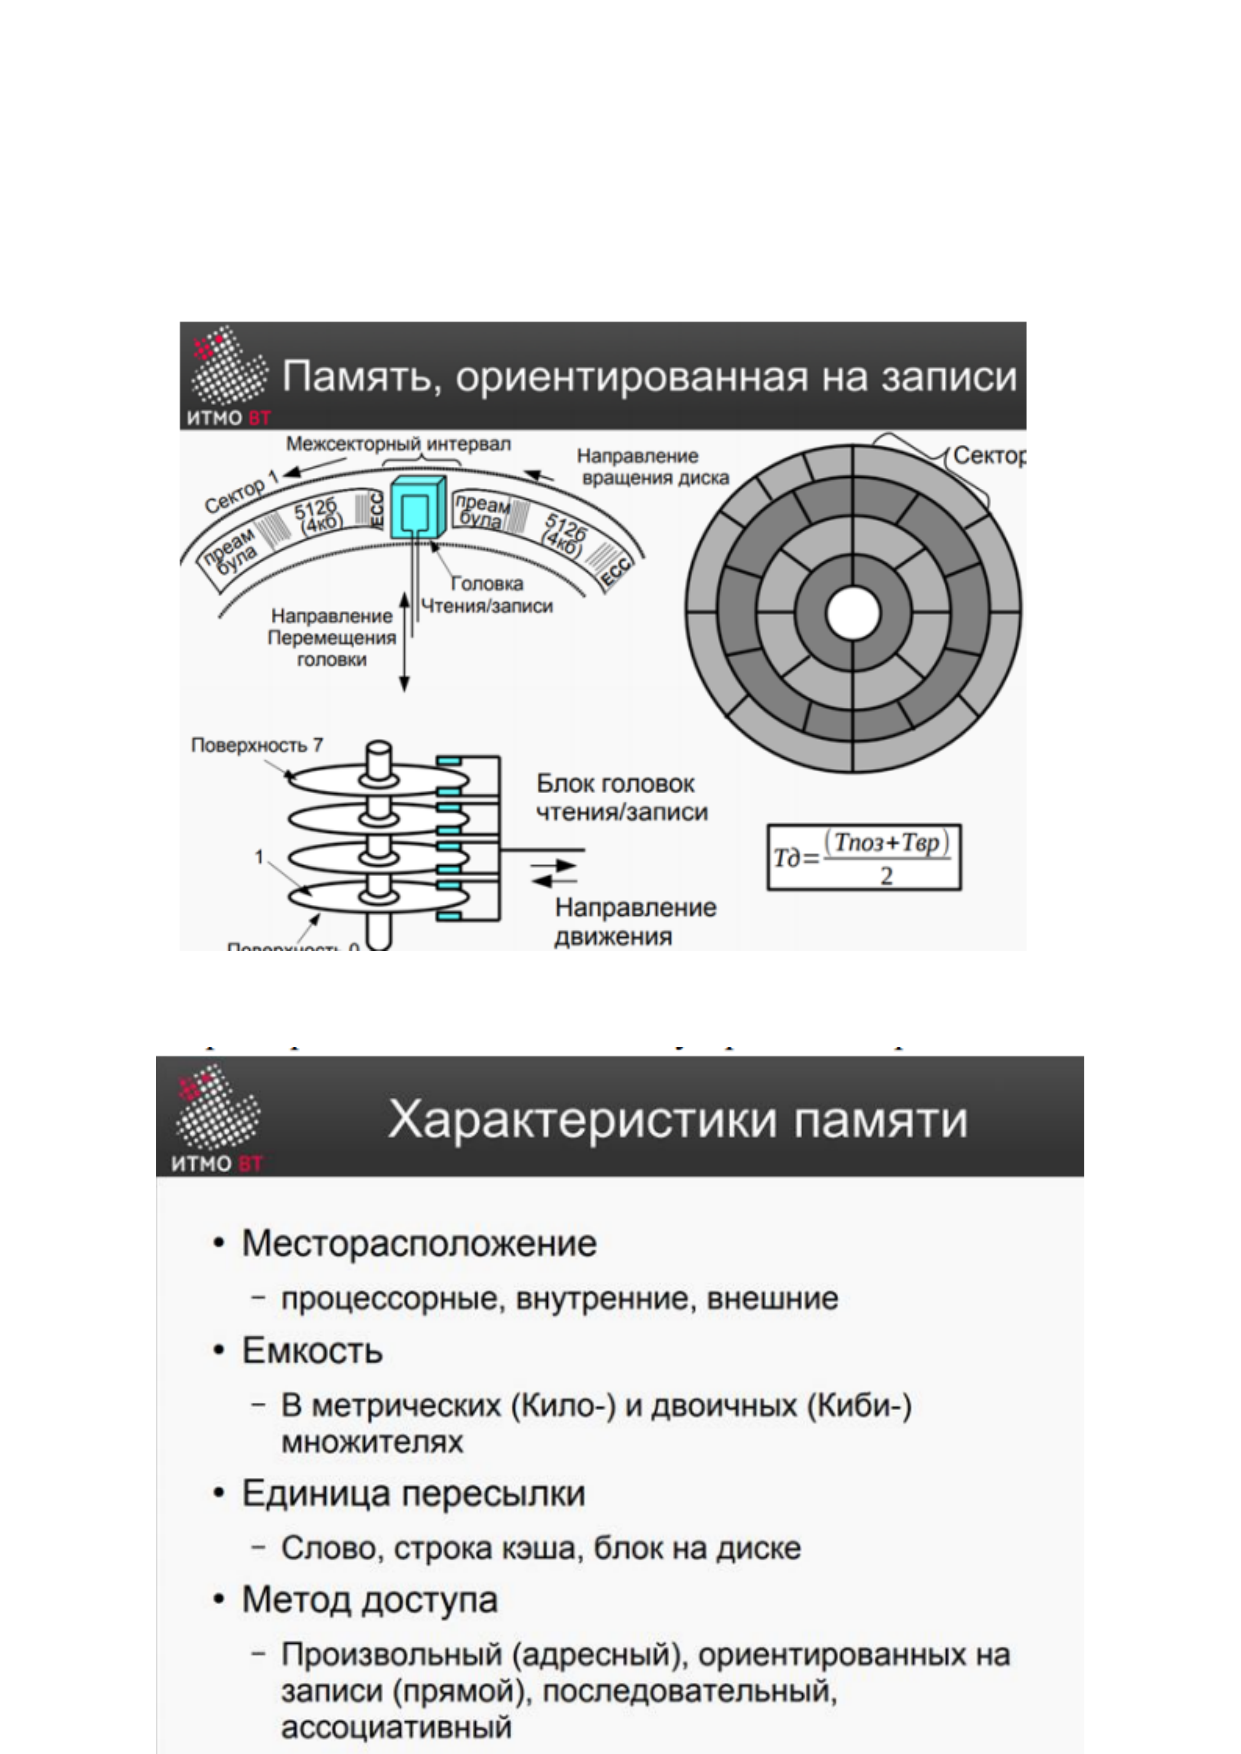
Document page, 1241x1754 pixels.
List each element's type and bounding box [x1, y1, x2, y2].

picture [156, 1047, 1085, 1754]
picture [174, 319, 1066, 951]
